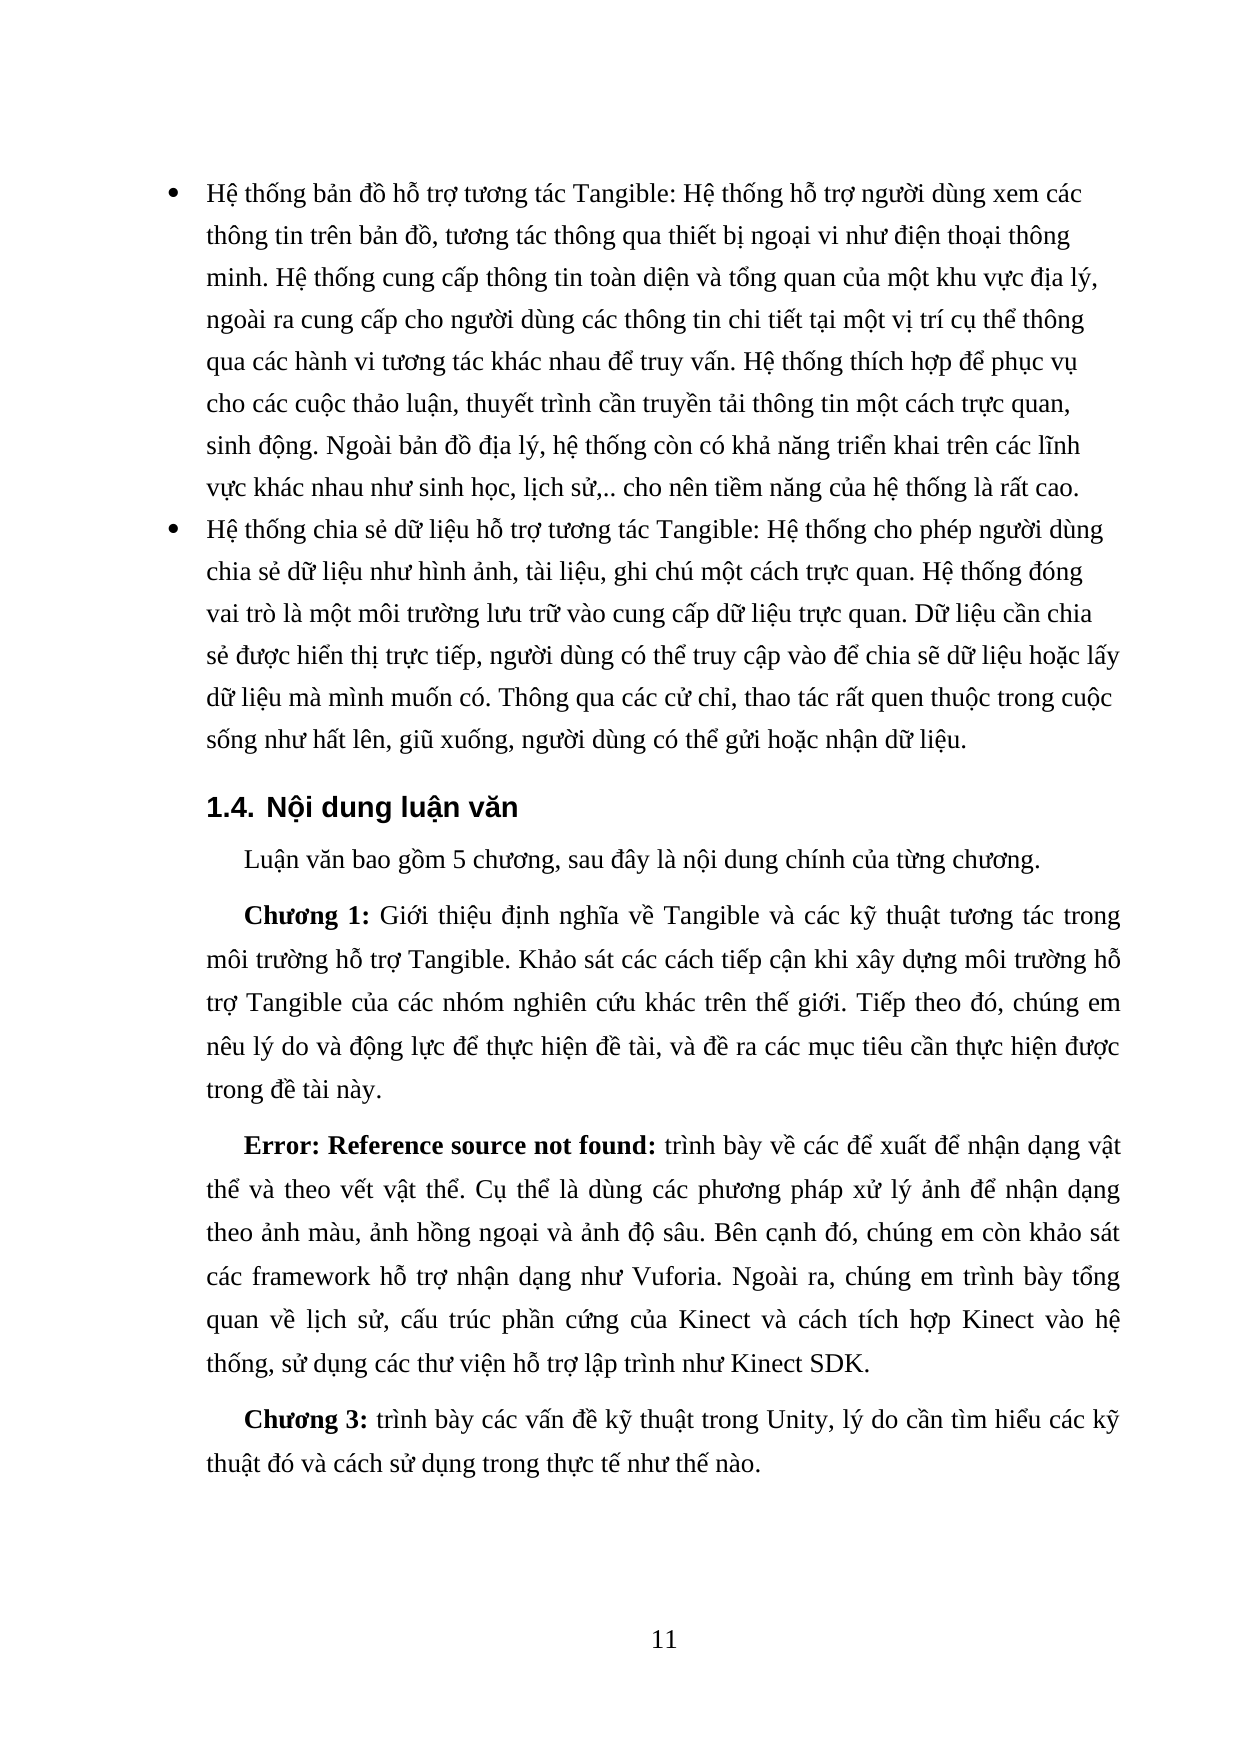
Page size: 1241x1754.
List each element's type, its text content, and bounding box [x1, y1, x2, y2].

text Hệ thống bản đồ hỗ trợ tương tác Tangible: Hệ thống hỗ trợ người dùng xem các thông tin trên bản đồ, tương tác thông qua thiết bị ngoại vi như điện thoại thông minh. Hệ thống cung cấp thông tin toàn diện và tổng quan của một khu vực địa lý, ngoài ra cung cấp cho người dùng các thông tin chi tiết tại một vị trí cụ thể thông qua các hành vi tương tác khác nhau để truy vấn. Hệ thống thích hợp để phục vụ cho các cuộc thảo luận, thuyết trình cần truyền tải thông tin một cách trực quan, sinh động. Ngoài bản đồ địa lý, hệ thống còn có khả năng triển khai trên các lĩnh vực khác nhau như sinh học, lịch sử,.. cho nên tiềm năng của hệ thống là rất cao. [169, 177, 1122, 502]
text Hệ thống chia sẻ dữ liệu hỗ trợ tương tác Tangible: Hệ thống cho phép người dùng chia sẻ dữ liệu như hình ảnh, tài liệu, ghi chú một cách trực quan. Hệ thống đóng vai trò là một môi trường lưu trữ vào cung cấp dữ liệu trực quan. Dữ liệu cần chia sẻ được hiển thị trực tiếp, người dùng có thể truy cập vào để chia sẽ dữ liệu hoặc lấy dữ liệu mà mình muốn có. Thông qua các cử chỉ, thao tác rất quen thuộc trong cuộc sống như hất lên, giũ xuống, người dùng có thể gửi hoặc nhận dữ liệu. [169, 513, 1122, 754]
text Chương 1: Giới thiệu định nghĩa về Tangible và các kỹ thuật tương tác trong môi trường hỗ trợ Tangible. Khảo sát các cách tiếp cận khi xây dựng môi trường hỗ trợ Tangible của các nhóm nghiên cứu khác trên thế giới. Tiếp theo đó, chúng em nêu lý do và động lực để thực hiện đề tài, và đề ra các mục tiêu cần thực hiện được trong đề tài này. [206, 899, 1122, 1104]
text Luận văn bao gồm 5 chương, sau đây là nội dung chính của từng chương. [206, 843, 1122, 874]
text Chương 3: trình bày các vấn đề kỹ thuật trong Unity, lý do cần tìm hiểu các kỹ thuật đó và cách sử dụng trong thực tế như thế nào. [206, 1403, 1122, 1478]
subtitle Nội dung luận văn [206, 790, 1122, 824]
